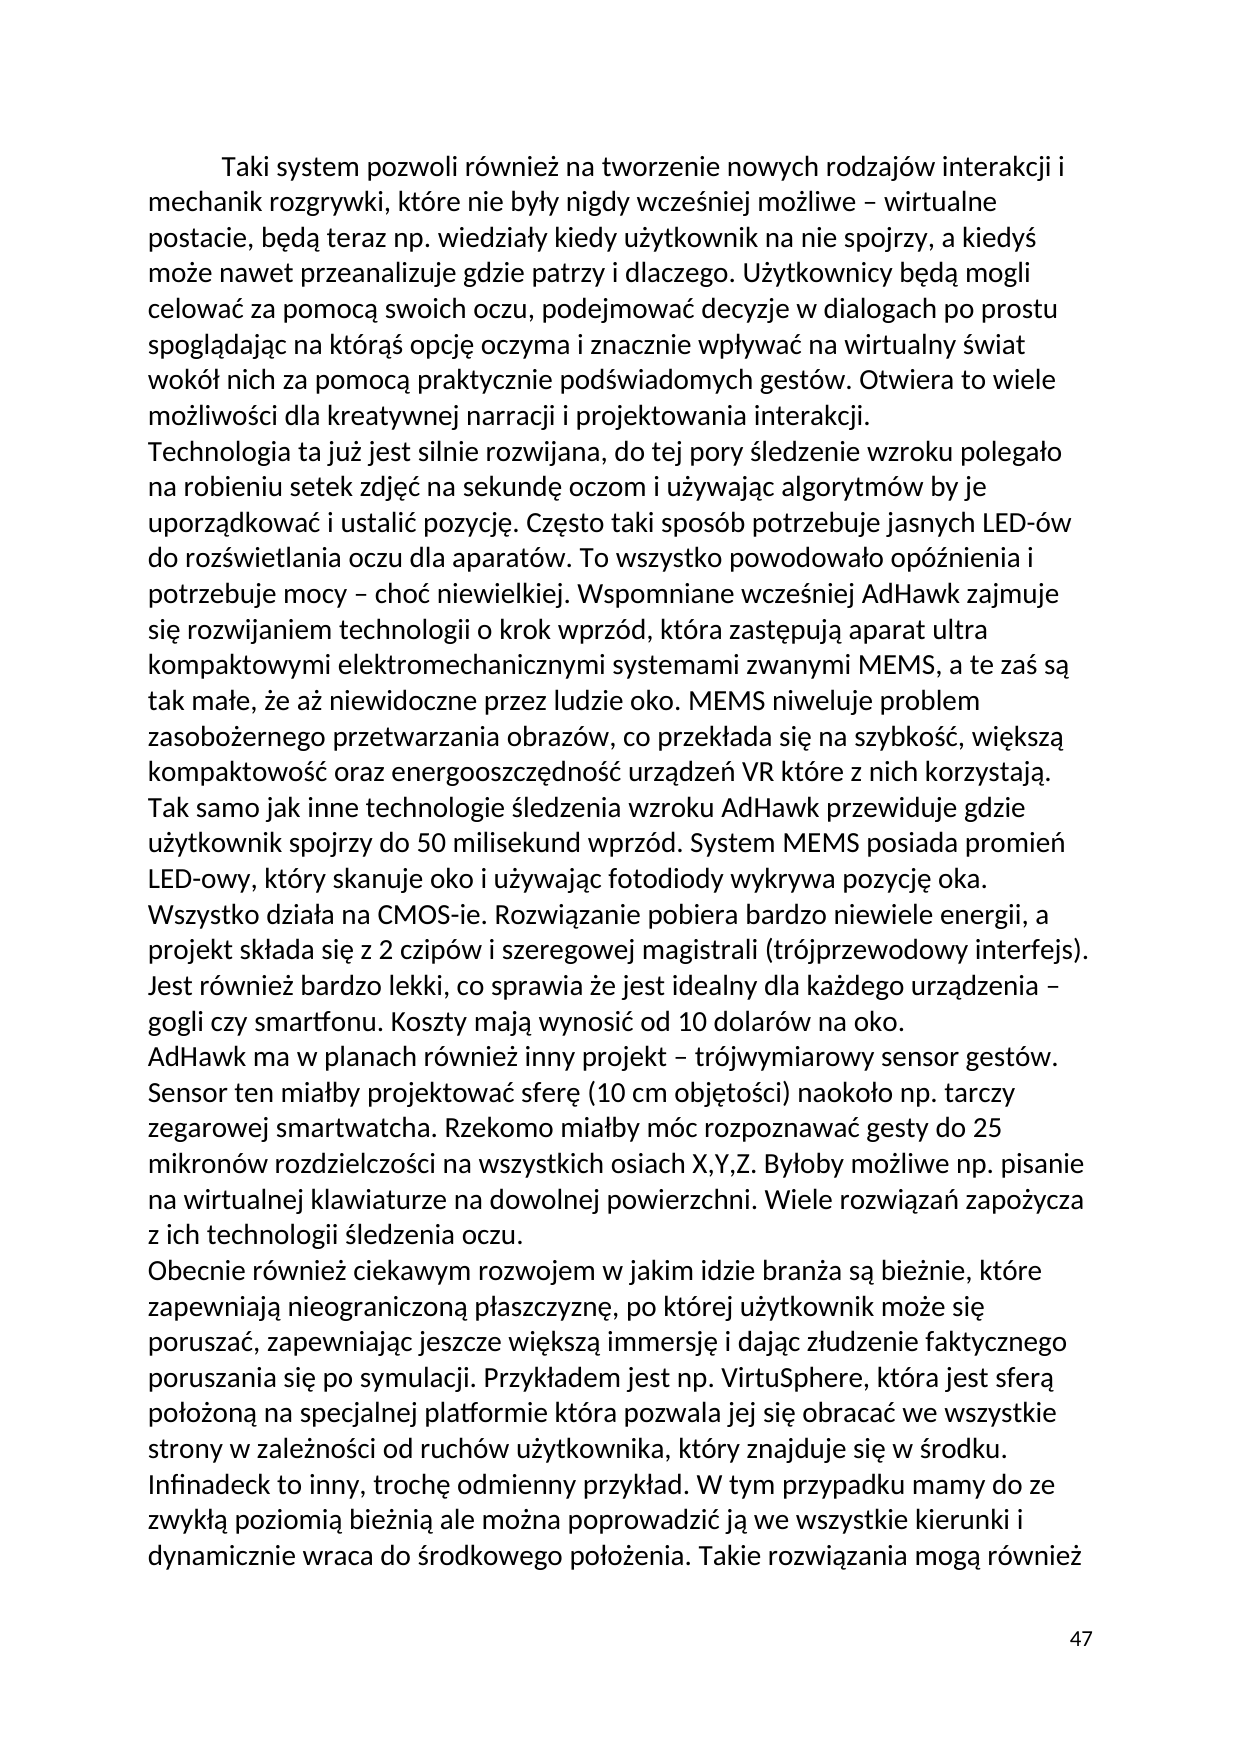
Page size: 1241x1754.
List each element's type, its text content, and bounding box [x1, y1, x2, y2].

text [148, 1252, 1093, 1573]
text AdHawk ma w planach również inny projekt – trójwymiarowy sensor gestów. Sensor ten miałby projektować sferę (10 cm objętości) naokoło np. tarczy zegarowej smartwatcha. Rzekomo miałby móc rozpoznawać gesty do 25 mikronów rozdzielczości na wszystkich osiach X,Y,Z. Byłoby możliwe np. pisanie na wirtualnej klawiaturze na dowolnej powierzchni. Wiele rozwiązań zapożycza z ich technologii śledzenia oczu. [148, 1038, 1093, 1252]
text Taki system pozwoli również na tworzenie nowych rodzajów interakcji i mechanik rozgrywki, które nie były nigdy wcześniej możliwe – wirtualne postacie, będą teraz np. wiedziały kiedy użytkownik na nie spojrzy, a kiedyś może nawet przeanalizuje gdzie patrzy i dlaczego. Użytkownicy będą mogli celować za pomocą swoich oczu, podejmować decyzje w dialogach po prostu spoglądając na którąś opcję oczyma i znacznie wpływać na wirtualny świat wokół nich za pomocą praktycznie podświadomych gestów. Otwiera to wiele możliwości dla kreatywnej narracji i projektowania interakcji. [148, 148, 1093, 433]
text Technologia ta już jest silnie rozwijana, do tej pory śledzenie wzroku polegało na robieniu setek zdjęć na sekundę oczom i używając algorytmów by je uporządkować i ustalić pozycję. Często taki sposób potrzebuje jasnych LED-ów do rozświetlania oczu dla aparatów. To wszystko powodowało opóźnienia i potrzebuje mocy – choć niewielkiej. Wspomniane wcześniej AdHawk zajmuje się rozwijaniem technologii o krok wprzód, która zastępują aparat ultra kompaktowymi elektromechanicznymi systemami zwanymi MEMS, a te zaś są tak małe, że aż niewidoczne przez ludzie oko. MEMS niweluje problem zasobożernego przetwarzania obrazów, co przekłada się na szybkość, większą kompaktowość oraz energooszczędność urządzeń VR które z nich korzystają. Tak samo jak inne technologie śledzenia wzroku AdHawk przewiduje gdzie użytkownik spojrzy do 50 milisekund wprzód. System MEMS posiada promień LED-owy, który skanuje oko i używając fotodiody wykrywa pozycję oka. Wszystko działa na CMOS-ie. Rozwiązanie pobiera bardzo niewiele energii, a projekt składa się z 2 czipów i szeregowej magistrali (trójprzewodowy interfejs). Jest również bardzo lekki, co sprawia że jest idealny dla każdego urządzenia – gogli czy smartfonu. Koszty mają wynosić od 10 dolarów na oko. [148, 433, 1093, 1038]
